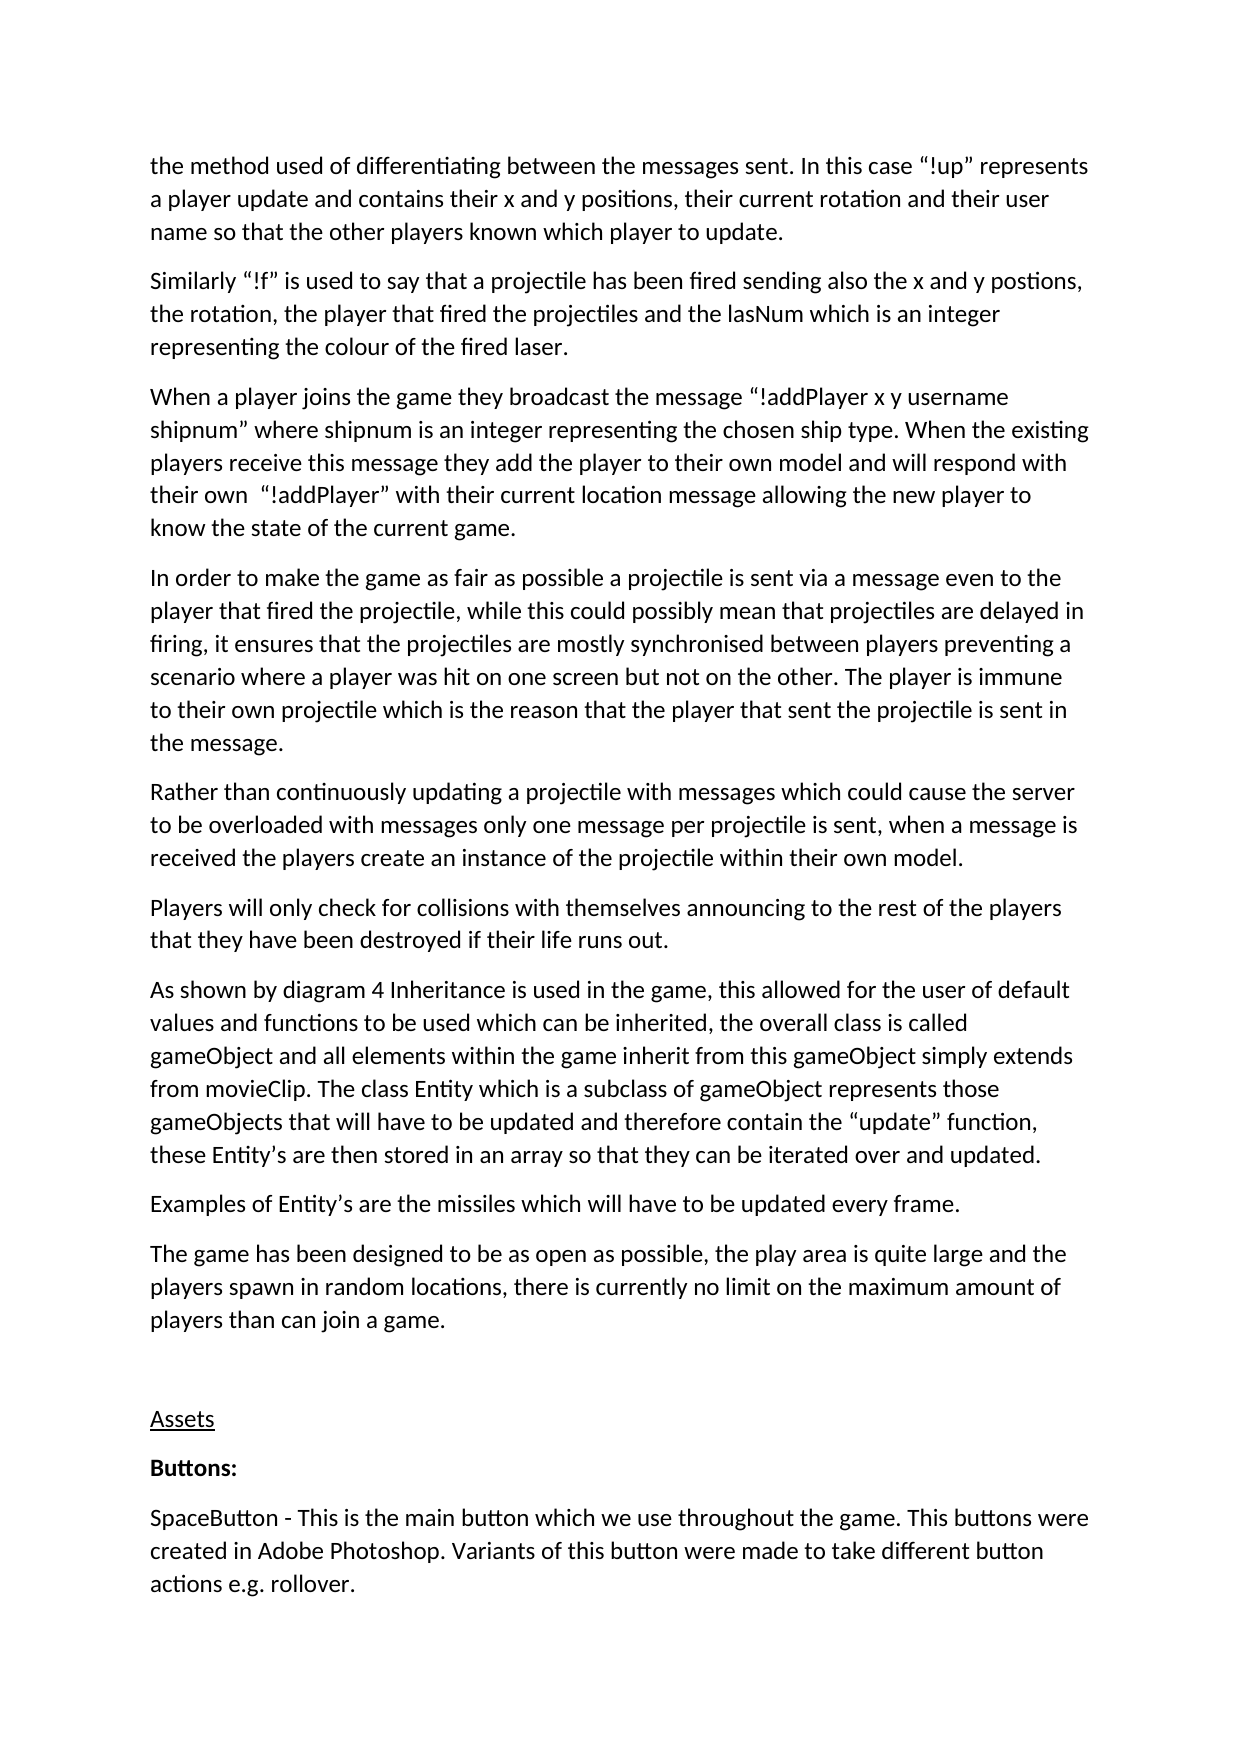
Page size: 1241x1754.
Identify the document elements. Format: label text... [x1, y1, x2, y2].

text Buttons: [150, 1452, 1090, 1483]
text SpaceButton - This is the main button which we use throughout the game. This buttons were created in Adobe Photoshop. Variants of this button were made to take different button actions e.g. rollover. [150, 1502, 1090, 1598]
text The game has been designed to be as open as possible, the play area is quite large and the players spawn in random locations, there is currently no limit on the maximum amount of players than can join a game. [150, 1238, 1090, 1334]
text Rather than continuously updating a projectile with messages which could cause the server to be overloaded with messages only one message per projectile is sent, when a message is received the players create an instance of the projectile within their own model. [150, 776, 1090, 873]
text In order to make the game as fair as possible a projectile is sent via a message even to the player that fired the projectile, while this could possibly mean that projectiles are delayed in firing, it ensures that the projectiles are mostly synchronised between players preventing a scenario where a player was hit on one screen but not on the other. The player is immune to their own projectile which is the reason that the player that sent the projectile is sent in the message. [150, 562, 1090, 757]
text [150, 150, 1090, 246]
text Players will only check for collisions with themselves announcing to the rest of the players that they have been destroyed if their life runs out. [150, 892, 1090, 955]
text Examples of Entity’s are the missiles which will have to be updated every frame. [150, 1188, 1090, 1219]
text As shown by diagram 4 Inheritance is used in the game, this allowed for the user of default values and functions to be used which can be inherited, the overall class is called gameObject and all elements within the game inherit from this gameObject simply extends from movieClip. The class Entity which is a subclass of gameObject represents those gameObjects that will have to be updated and therefore contain the “update” function, these Entity’s are then stored in an array so that they can be iterated over and updated. [150, 974, 1090, 1169]
text Similarly “!f” is used to say that a projectile has been fired sending also the x and y postions, the rotation, the player that fired the projectiles and the lasNum which is an integer representing the colour of the fired laser. [150, 265, 1090, 362]
text Assets [150, 1403, 1090, 1433]
text When a player joins the game they broadcast the message “!addPlayer x y username shipnum” where shipnum is an integer representing the chosen ship type. When the existing players receive this message they add the player to their own model and will respond with their own “!addPlayer” with their current location message allowing the new player to know the state of the current game. [150, 381, 1090, 543]
